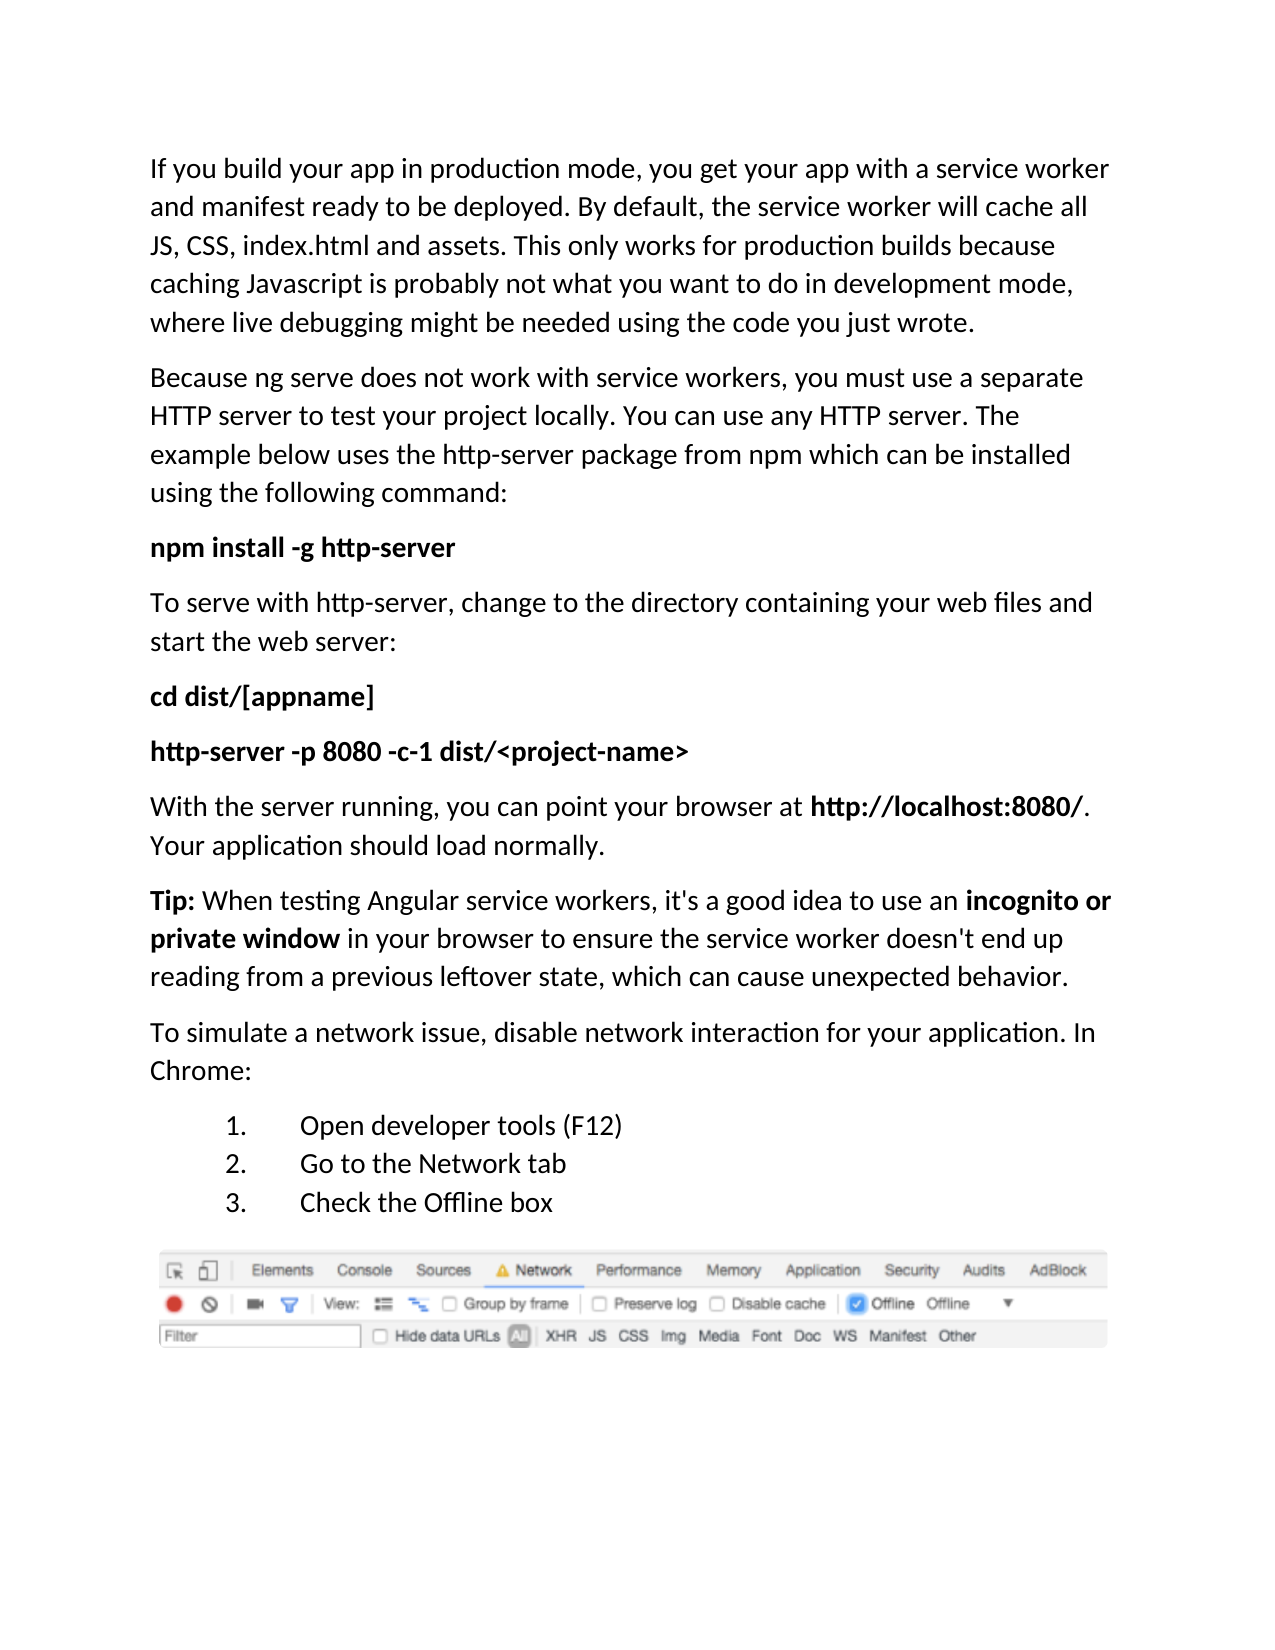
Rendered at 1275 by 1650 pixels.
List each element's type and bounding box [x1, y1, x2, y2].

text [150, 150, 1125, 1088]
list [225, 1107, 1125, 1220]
picture [150, 1239, 1125, 1368]
